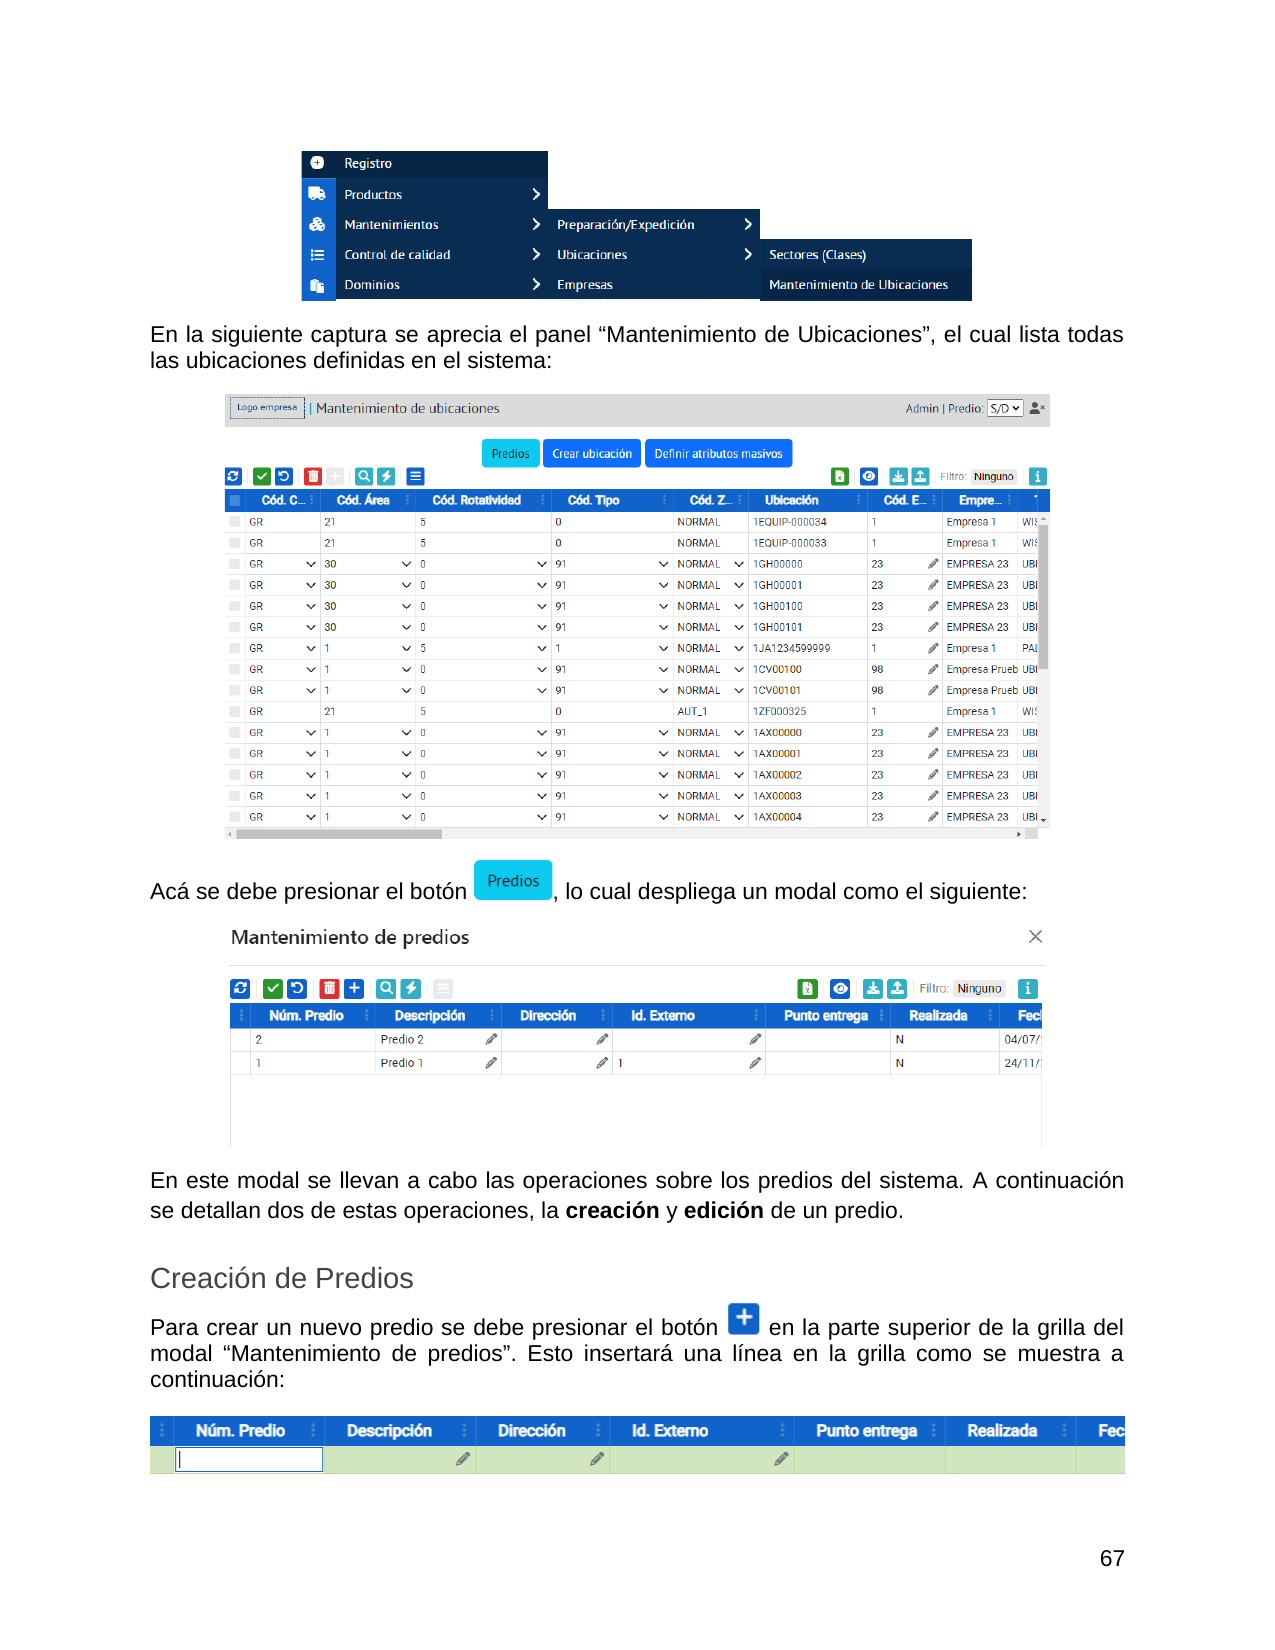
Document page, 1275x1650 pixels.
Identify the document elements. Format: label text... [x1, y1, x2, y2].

picture [473, 859, 553, 900]
picture [150, 1413, 1125, 1474]
picture [224, 394, 1051, 839]
subtitle Creación de Predios [150, 1261, 1125, 1294]
text En la siguiente captura se aprecia el panel “Mantenimiento de Ubicaciones”, el cual lista todas las ubicaciones definidas en el sistema: [150, 321, 1125, 374]
text En este modal se llevan a cabo las operaciones sobre los predios del sistema. A continuación se detallan dos de estas operaciones, la creación y edición de un predio. [150, 1167, 1125, 1224]
text Acá se debe presionar el botón , lo cual despliega un modal como el siguiente: [150, 860, 1125, 905]
picture [301, 151, 974, 301]
picture [228, 925, 1047, 1147]
picture [727, 1302, 762, 1336]
text Para crear un nuevo predio se debe presionar el botón en la parte superior de la grilla del modal “Mantenimiento de predios”. Esto insertará una línea en la grilla como se muestra a continuación: [150, 1303, 1125, 1393]
